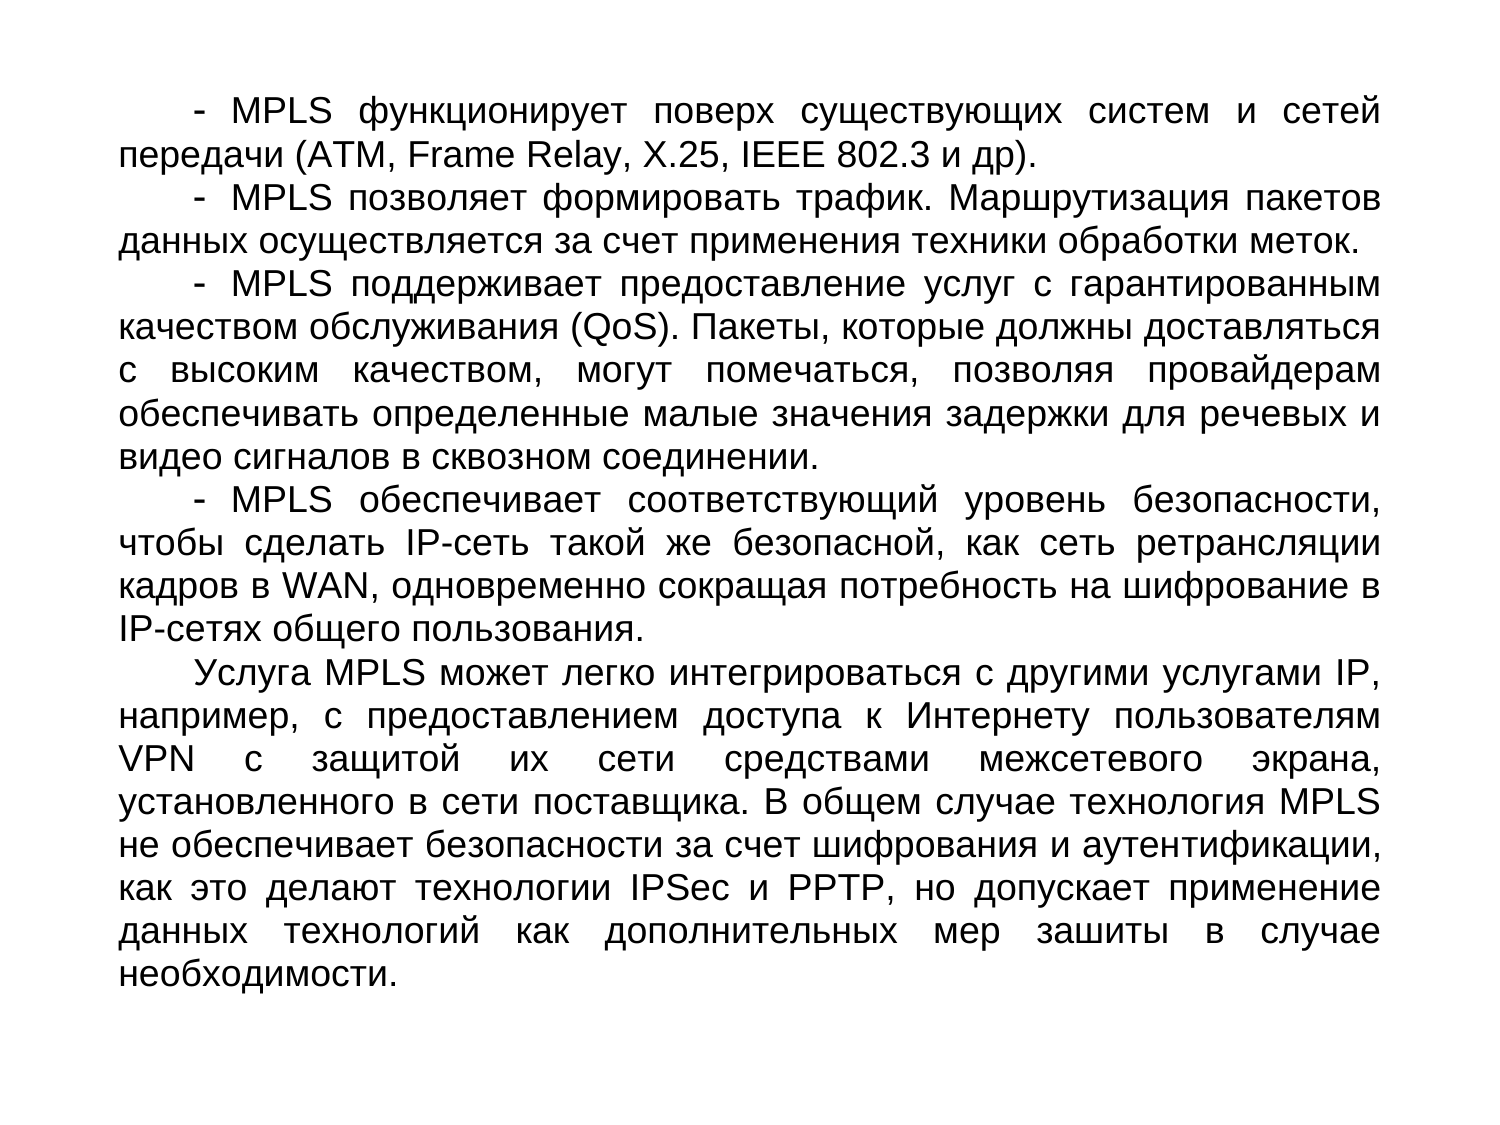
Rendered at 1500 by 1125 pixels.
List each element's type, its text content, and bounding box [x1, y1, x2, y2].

list MPLS позволяет формировать трафик. Маршрутизация пакетов данных осуществляется за счет применения техники обработки меток. [118, 175, 1382, 261]
list MPLS поддерживает предоставление услуг с гарантированным качеством обслуживания (QoS). Пакеты, которые должны доставляться с высоким качеством, могут помечаться, позволяя провайдерам обеспечивать определенные малые значения задержки для речевых и видео сигналов в сквозном соединении. [118, 261, 1382, 477]
list MPLS обеспечивает соответствующий уровень безопасности, чтобы сделать IP-сеть такой же безопасной, как сеть ретрансляции кадров в WAN, одновременно сокращая потребность на шифрование в IP-сетях общего пользования. [118, 477, 1382, 650]
text Услуга MPLS может легко интегрироваться с другими услугами IP, например, с предоставлением доступа к Интернету пользователям VPN с защитой их сети средствами межсетевого экрана, установленного в сети поставщика. В общем случае технология MPLS не обеспечивает безопасности за счет шифрования и аутентификации, как это делают технологии IPSec и РРТР, но допускает применение данных технологий как дополнительных мер зашиты в случае необходимости. [118, 650, 1382, 995]
list MPLS функционирует поверх существующих систем и сетей передачи (ATM, Frame Relay, X.25, IEEE 802.3 и др). [118, 89, 1382, 175]
